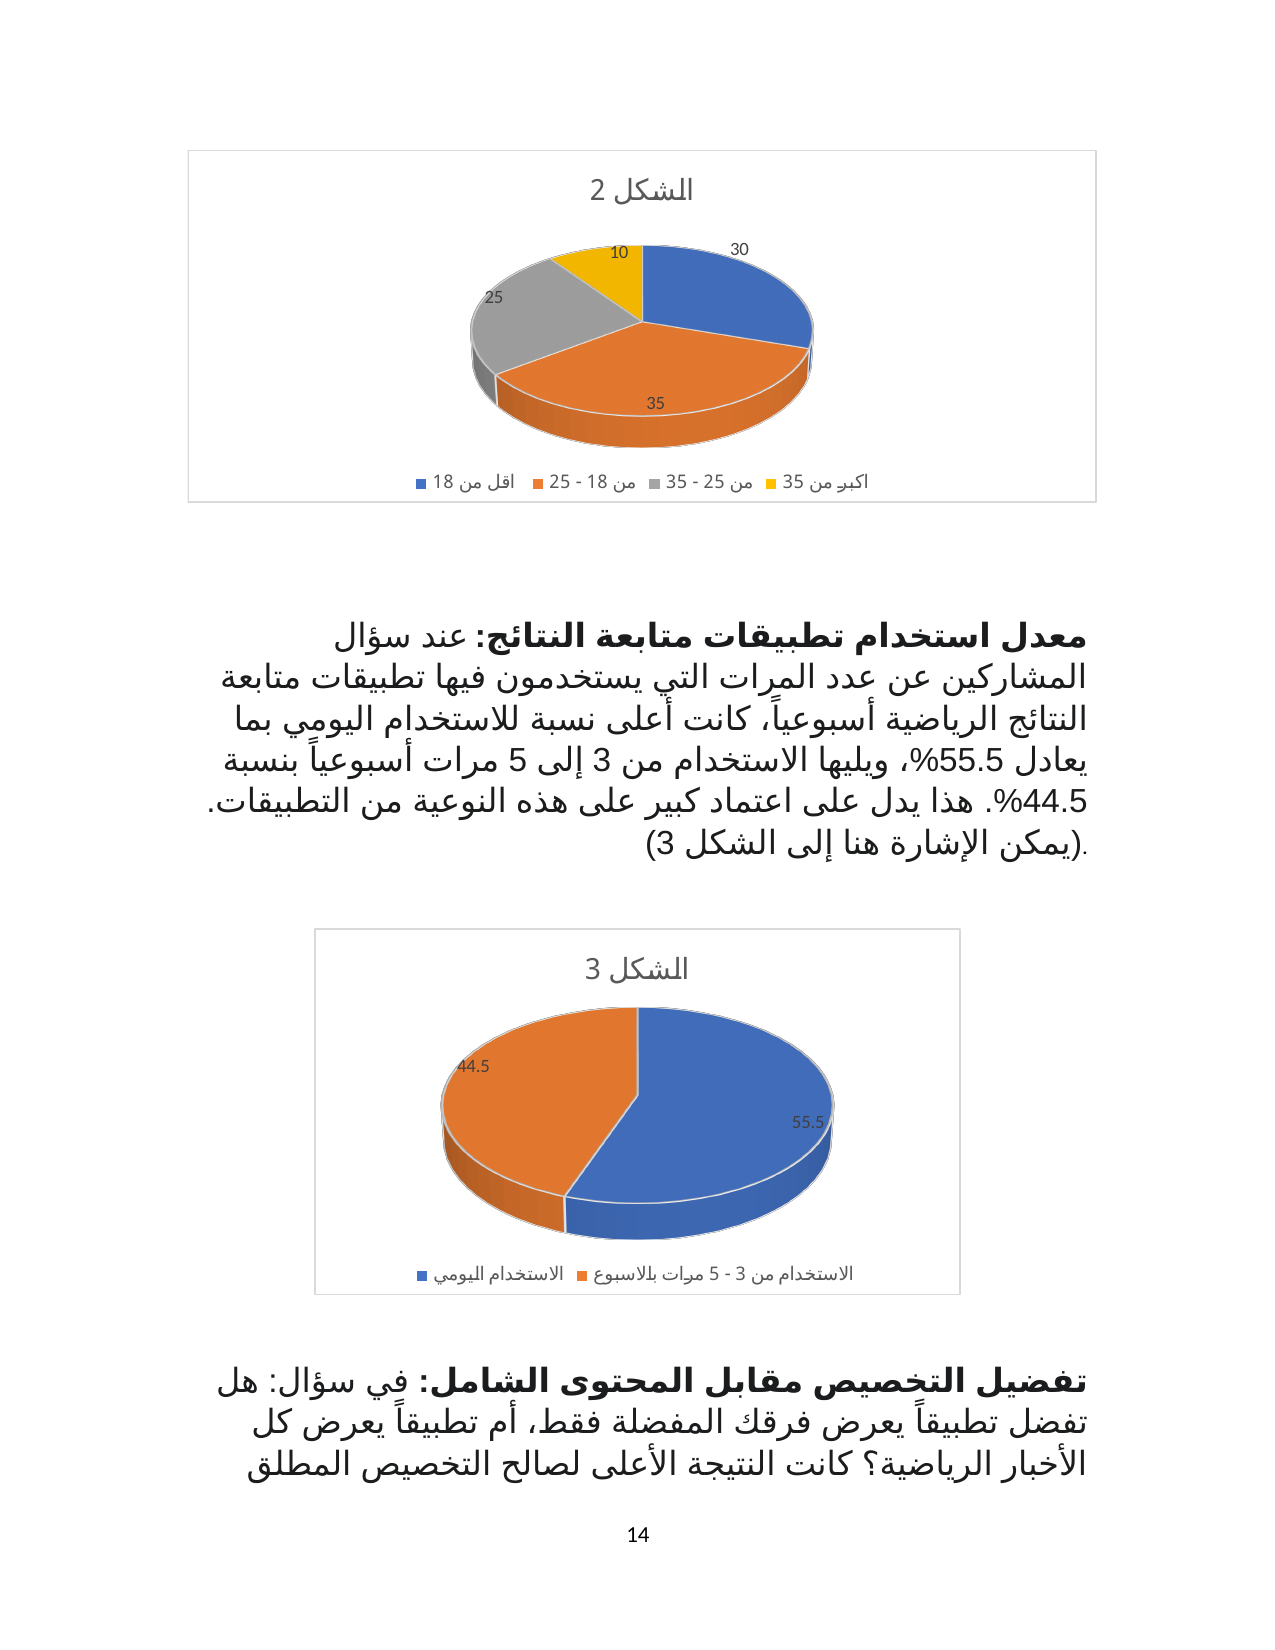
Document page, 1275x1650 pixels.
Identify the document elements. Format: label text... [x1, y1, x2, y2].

text معدل استخدام تطبيقات متابعة النتائج: عند سؤال المشاركين عن عدد المرات التي يستخدمون فيها تطبيقات متابعة النتائج الرياضية أسبوعياً، كانت أعلى نسبة للاستخدام اليومي بما يعادل 55.5%، ويليها الاستخدام من 3 إلى 5 مرات أسبوعياً بنسبة 44.5%. هذا يدل على اعتماد كبير على هذه النوعية من التطبيقات. (يمكن الإشارة هنا إلى الشكل 3). [187, 616, 1087, 861]
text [187, 1361, 1087, 1482]
